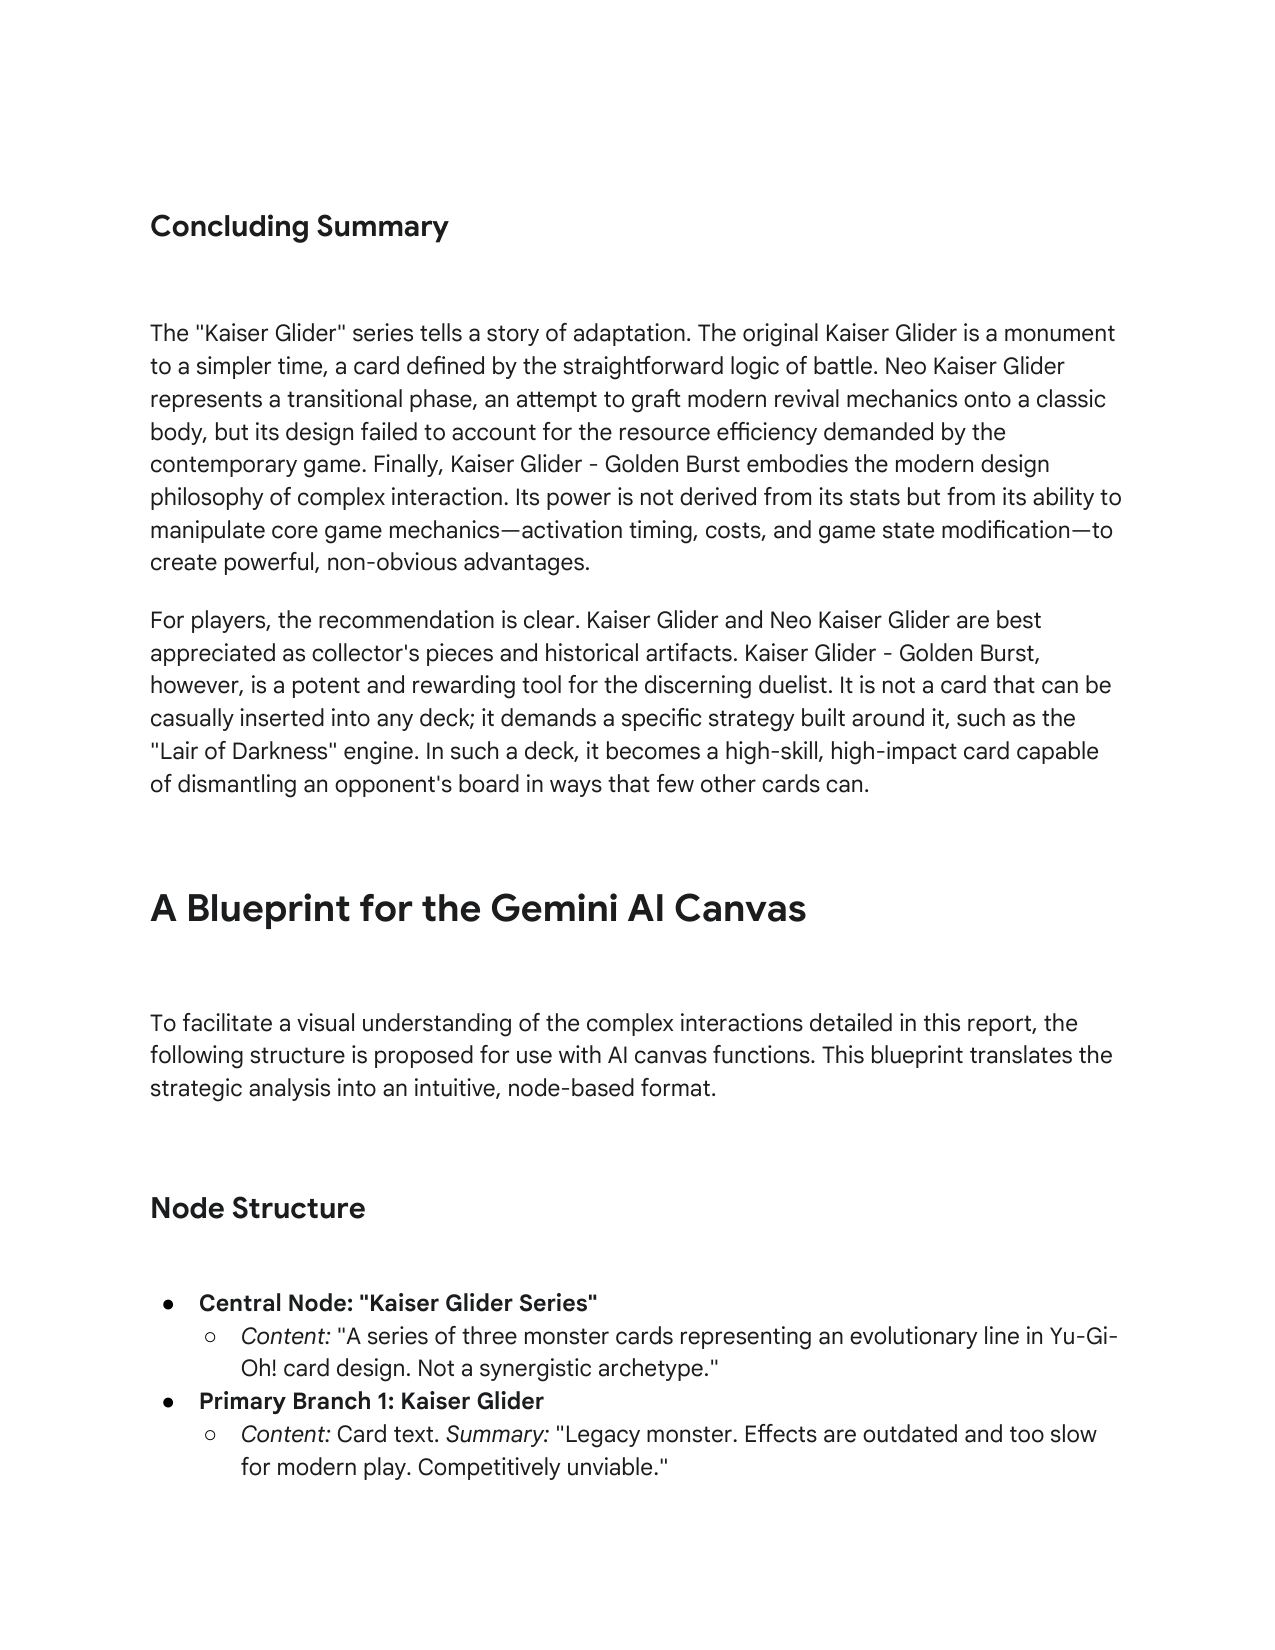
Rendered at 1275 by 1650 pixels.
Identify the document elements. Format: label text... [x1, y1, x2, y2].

list Content: "A series of three monster cards representing an evolutionary line in Yu-Gi-Oh! card design. Not a synergistic archetype." [203, 1322, 1125, 1383]
text The "Kaiser Glider" series tells a story of adaptation. The original Kaiser Glider is a monument to a simpler time, a card defined by the straightforward logic of battle. Neo Kaiser Glider represents a transitional phase, an attempt to graft modern revival mechanics onto a classic body, but its design failed to account for the resource efficiency demanded by the contemporary game. Finally, Kaiser Glider - Golden Burst embodies the modern design philosophy of complex interaction. Its power is not derived from its stats but from its ability to manipulate core game mechanics—activation timing, costs, and game state modification—to create powerful, non-obvious advantages. [150, 319, 1125, 577]
subtitle Node Structure [150, 1190, 1125, 1226]
text To facilitate a visual understanding of the complex interactions detailed in this report, the following structure is proposed for use with AI canvas functions. This blueprint translates the strategic analysis into an intuitive, node-based format. [150, 1009, 1125, 1103]
list Content: Card text. Summary: "Legacy monster. Effects are outdated and too slow for modern play. Competitively unviable." [203, 1420, 1125, 1481]
list Primary Branch 1: Kaiser Glider [161, 1387, 1125, 1416]
subtitle A Blueprint for the Gemini AI Canvas [150, 885, 1125, 932]
subtitle Concluding Summary [150, 208, 1125, 244]
text For players, the recommendation is clear. Kaiser Glider and Neo Kaiser Glider are best appreciated as collector's pieces and historical artifacts. Kaiser Glider - Golden Burst, however, is a potent and rewarding tool for the discerning duelist. It is not a card that can be casually inserted into any deck; it demands a specific strategy built around it, such as the "Lair of Darkness" engine. In such a deck, it becomes a high-skill, high-impact card capable of dismantling an opponent's board in ways that few other cards can. [150, 606, 1125, 798]
list Central Node: "Kaiser Glider Series" [161, 1289, 1125, 1318]
